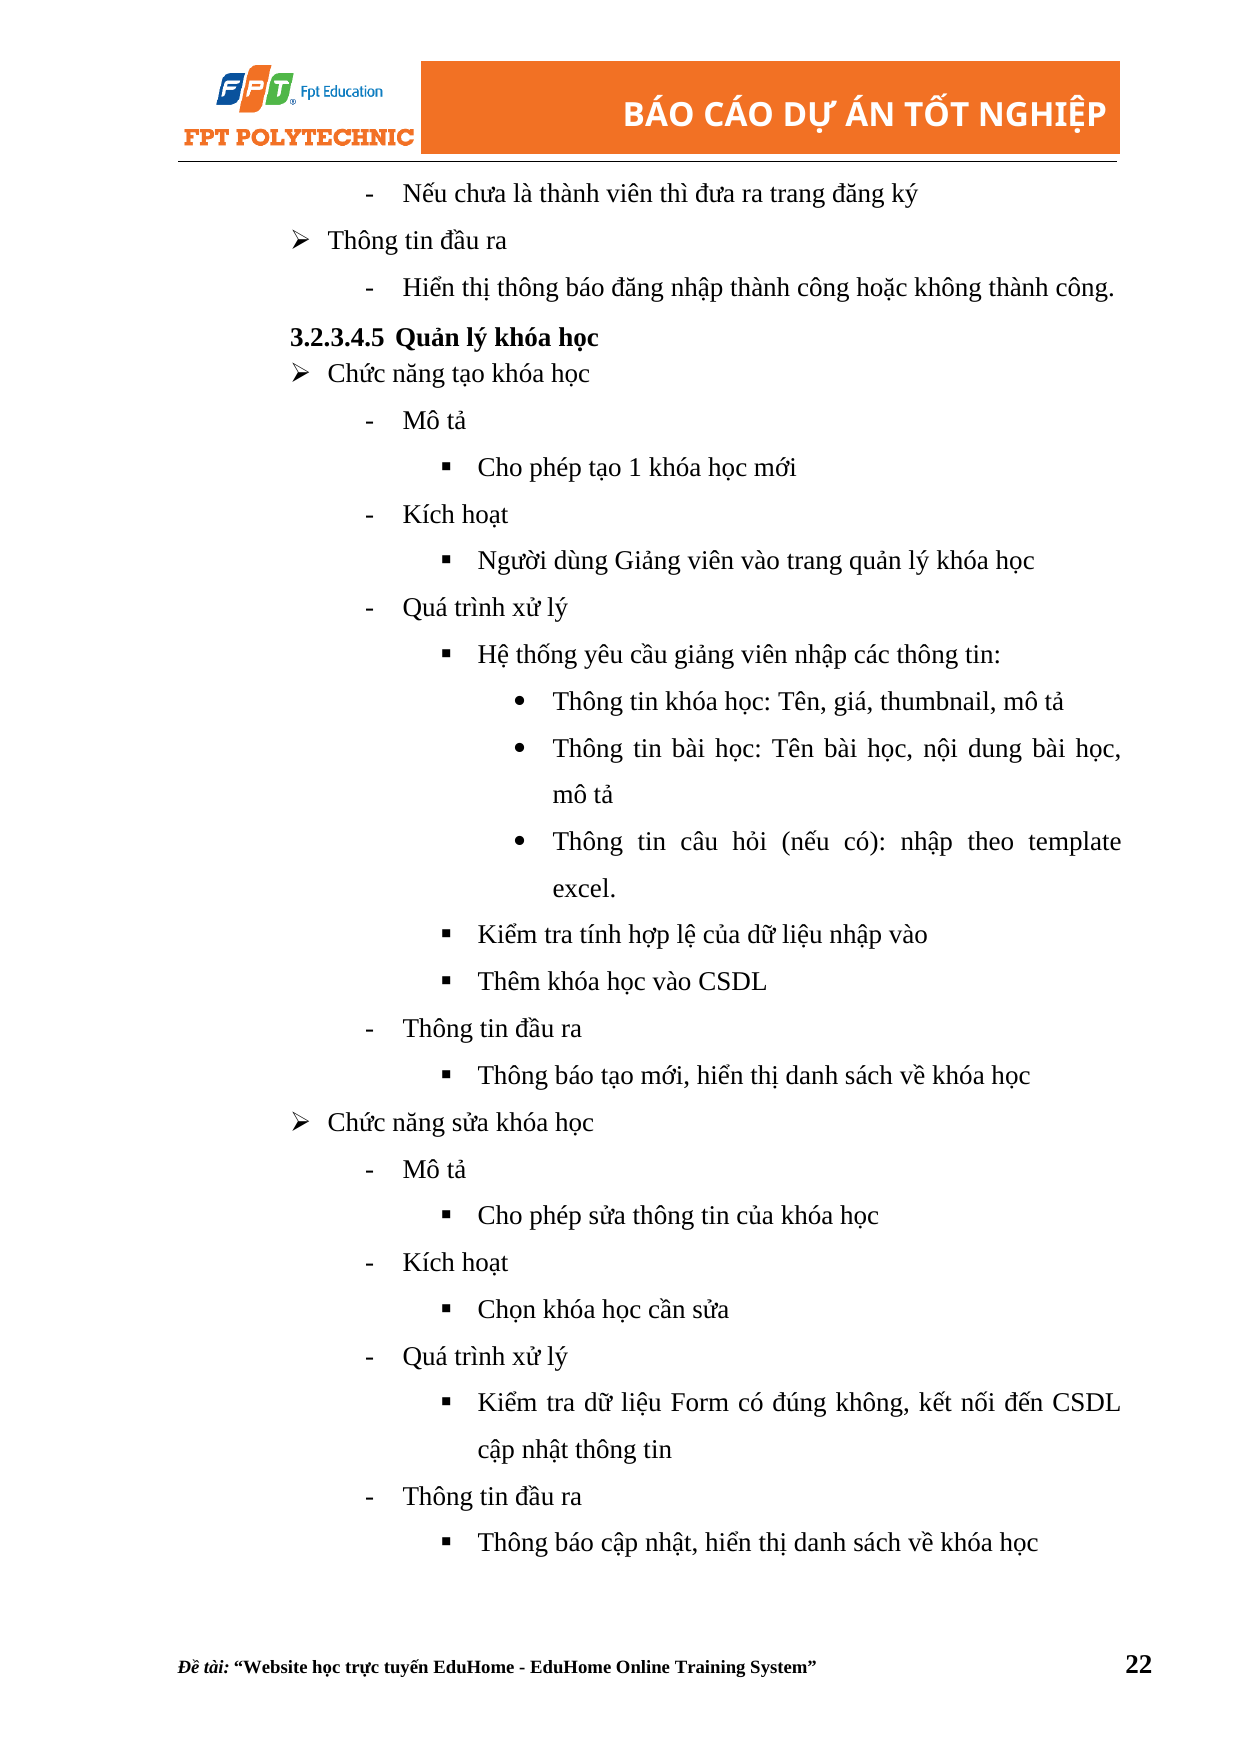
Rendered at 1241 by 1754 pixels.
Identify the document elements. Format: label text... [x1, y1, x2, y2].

list Người dùng Giảng viên vào trang quản lý khóa học [440, 544, 1122, 576]
list Hệ thống yêu cầu giảng viên nhập các thông tin: [440, 638, 1122, 669]
list Thông báo tạo mới, hiển thị danh sách về khóa học [440, 1059, 1122, 1090]
list Mô tả [365, 1153, 1122, 1184]
list Quá trình xử lý [365, 591, 1122, 622]
list Thông báo cập nhật, hiển thị danh sách về khóa học [440, 1527, 1122, 1558]
picture [174, 58, 420, 157]
list Mô tả [365, 404, 1122, 435]
list Thông tin đầu ra [365, 1012, 1122, 1043]
list Kiểm tra tính hợp lệ của dữ liệu nhập vào [440, 918, 1122, 950]
list Cho phép sửa thông tin của khóa học [440, 1199, 1122, 1231]
list Kích hoạt [365, 498, 1122, 529]
list Thông tin bài học: Tên bài học, nội dung bài học, mô tả [515, 732, 1122, 809]
list Thông tin đầu ra [365, 1480, 1122, 1511]
list Chức năng tạo khóa học [290, 357, 1122, 388]
list Chọn khóa học cần sửa [440, 1293, 1122, 1324]
list Thông tin khóa học: Tên, giá, thumbnail, mô tả [515, 685, 1122, 716]
list Quá trình xử lý [365, 1340, 1122, 1371]
list Thông tin đầu ra [290, 224, 1122, 255]
list Thêm khóa học vào CSDL [440, 965, 1122, 997]
subtitle Quản lý khóa học [290, 322, 1122, 353]
list Thông tin câu hỏi (nếu có): nhập theo template excel. [515, 825, 1122, 903]
list Kích hoạt [365, 1246, 1122, 1277]
list Hiển thị thông báo đăng nhập thành công hoặc không thành công. [365, 271, 1122, 302]
list Cho phép tạo 1 khóa học mới [440, 451, 1122, 482]
list Nếu chưa là thành viên thì đưa ra trang đăng ký [365, 177, 1122, 208]
list Chức năng sửa khóa học [290, 1106, 1122, 1137]
list Kiểm tra dữ liệu Form có đúng không, kết nối đến CSDL cập nhật thông tin [440, 1386, 1122, 1464]
